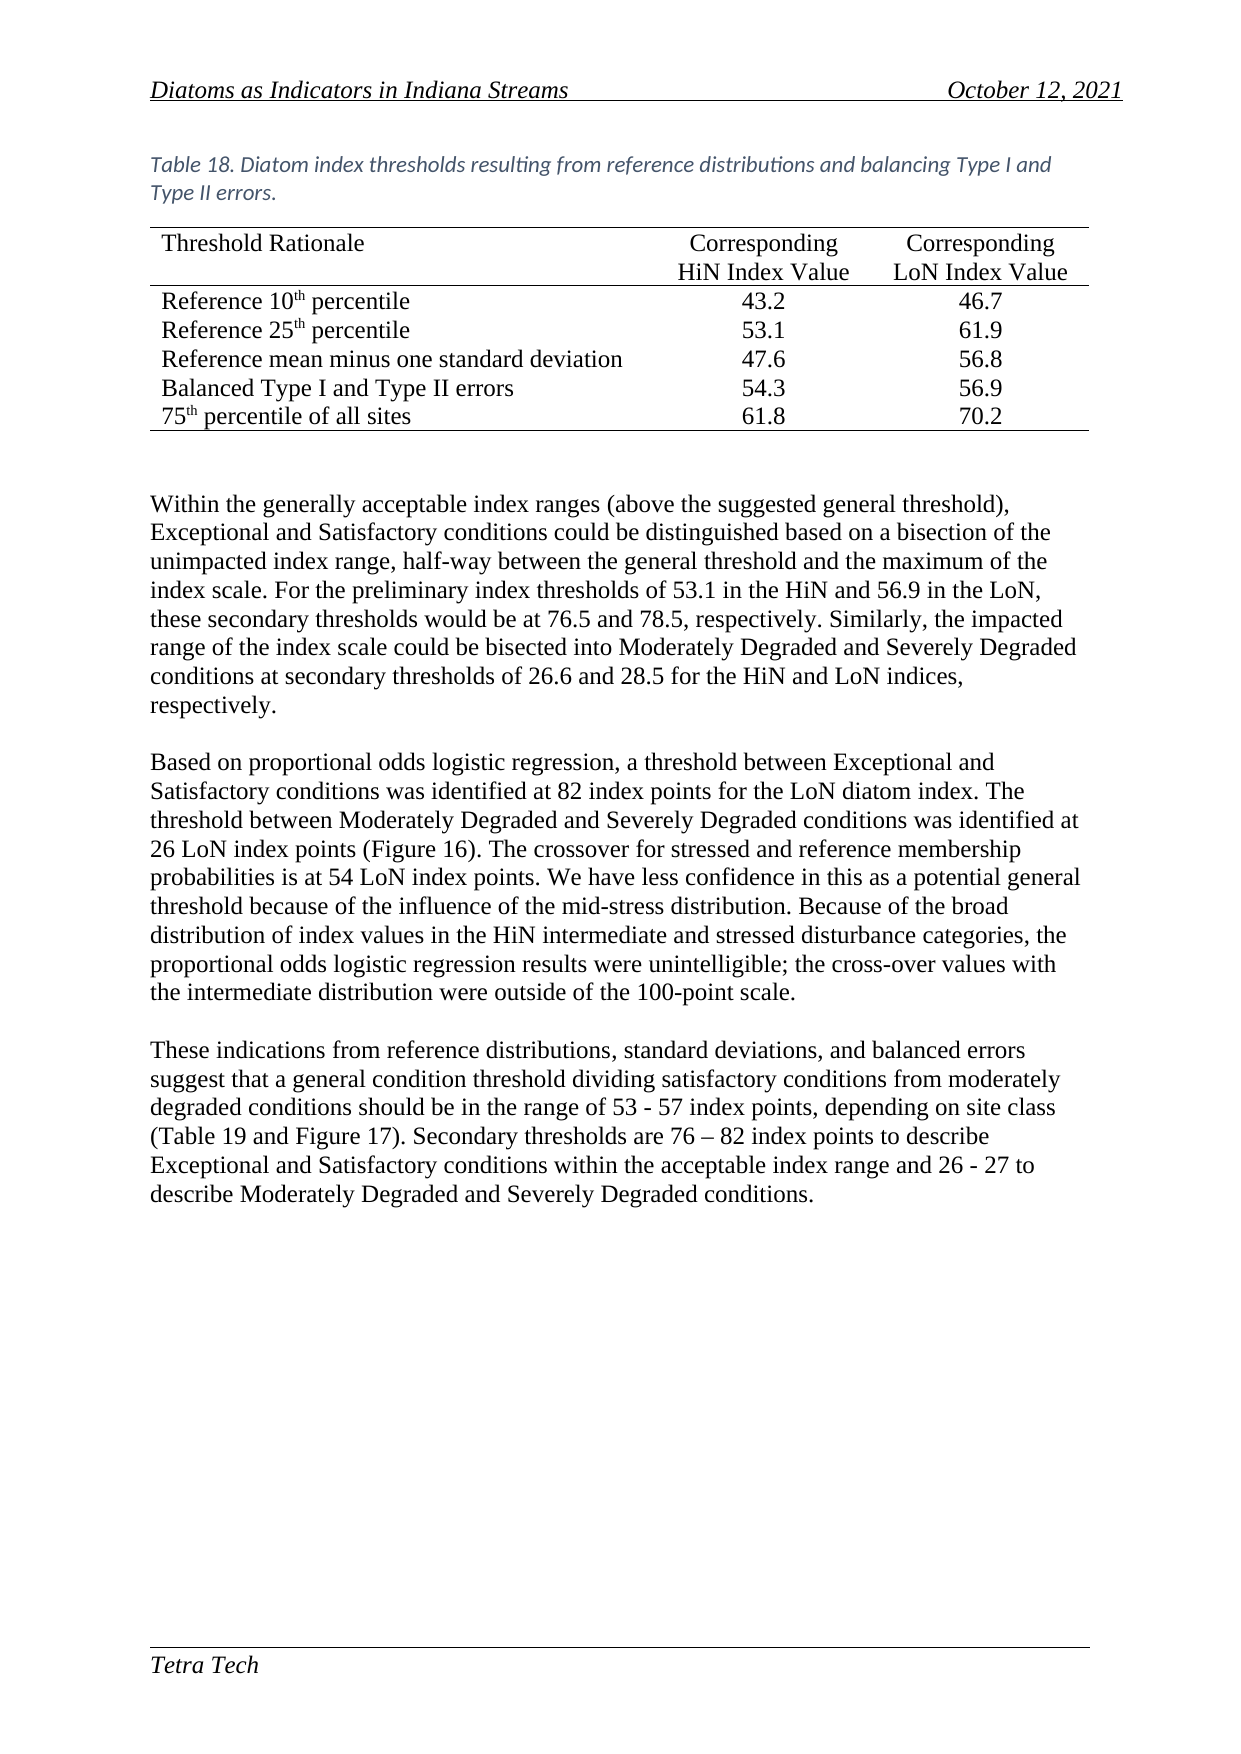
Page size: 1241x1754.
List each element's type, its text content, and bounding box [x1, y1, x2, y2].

table_cell 70.2 [871, 401, 1089, 430]
table_cell Reference mean minus one standard deviation [150, 344, 656, 373]
table_cell 47.6 [656, 344, 871, 373]
table_cell 56.9 [871, 373, 1089, 401]
text Within the generally acceptable index ranges (above the suggested general threshold), Exceptional and Satisfactory conditions could be distinguished based on a bisection of the unimpacted index range, half-way between the general threshold and the maximum of the index scale. For the preliminary index thresholds of 53.1 in the HiN and 56.9 in the LoN, these secondary thresholds would be at 76.5 and 78.5, respectively. Similarly, the impacted range of the index scale could be bisected into Moderately Degraded and Severely Degraded conditions at secondary thresholds of 26.6 and 28.5 for the HiN and LoN indices, respectively. [150, 489, 1090, 719]
table_cell 75th percentile of all sites [150, 401, 656, 430]
table_header Corresponding HiN Index Value [656, 228, 871, 285]
text Based on proportional odds logistic regression, a threshold between Exceptional and Satisfactory conditions was identified at 82 index points for the LoN diatom index. The threshold between Moderately Degraded and Severely Degraded conditions was identified at 26 LoN index points (Figure 16). The crossover for stressed and reference membership probabilities is at 54 LoN index points. We have less confidence in this as a potential general threshold because of the influence of the mid-stress distribution. Because of the broad distribution of index values in the HiN intermediate and stressed disturbance categories, the proportional odds logistic regression results were unintelligible; the cross-over values with the intermediate distribution were outside of the 100-point scale. [150, 747, 1090, 1006]
table_cell Reference 10th percentile [150, 286, 656, 315]
table_header Threshold Rationale [150, 228, 656, 285]
text Table 18. Diatom index thresholds resulting from reference distributions and balancing Type I and Type II errors. [150, 150, 1090, 206]
table_cell 61.8 [656, 401, 871, 430]
table_cell 54.3 [656, 373, 871, 401]
table_cell 46.7 [871, 286, 1089, 315]
table_header Corresponding LoN Index Value [871, 228, 1089, 285]
table_cell 61.9 [871, 315, 1089, 344]
text These indications from reference distributions, standard deviations, and balanced errors suggest that a general condition threshold dividing satisfactory conditions from moderately degraded conditions should be in the range of 53 - 57 index points, depending on site class (Table 19 and Figure 17). Secondary thresholds are 76 – 82 index points to describe Exceptional and Satisfactory conditions within the acceptable index range and 26 - 27 to describe Moderately Degraded and Severely Degraded conditions. [150, 1035, 1090, 1207]
table_cell Balanced Type I and Type II errors [150, 373, 656, 401]
table_cell 53.1 [656, 315, 871, 344]
table_cell Reference 25th percentile [150, 315, 656, 344]
table_cell 56.8 [871, 344, 1089, 373]
table_cell 43.2 [656, 286, 871, 315]
